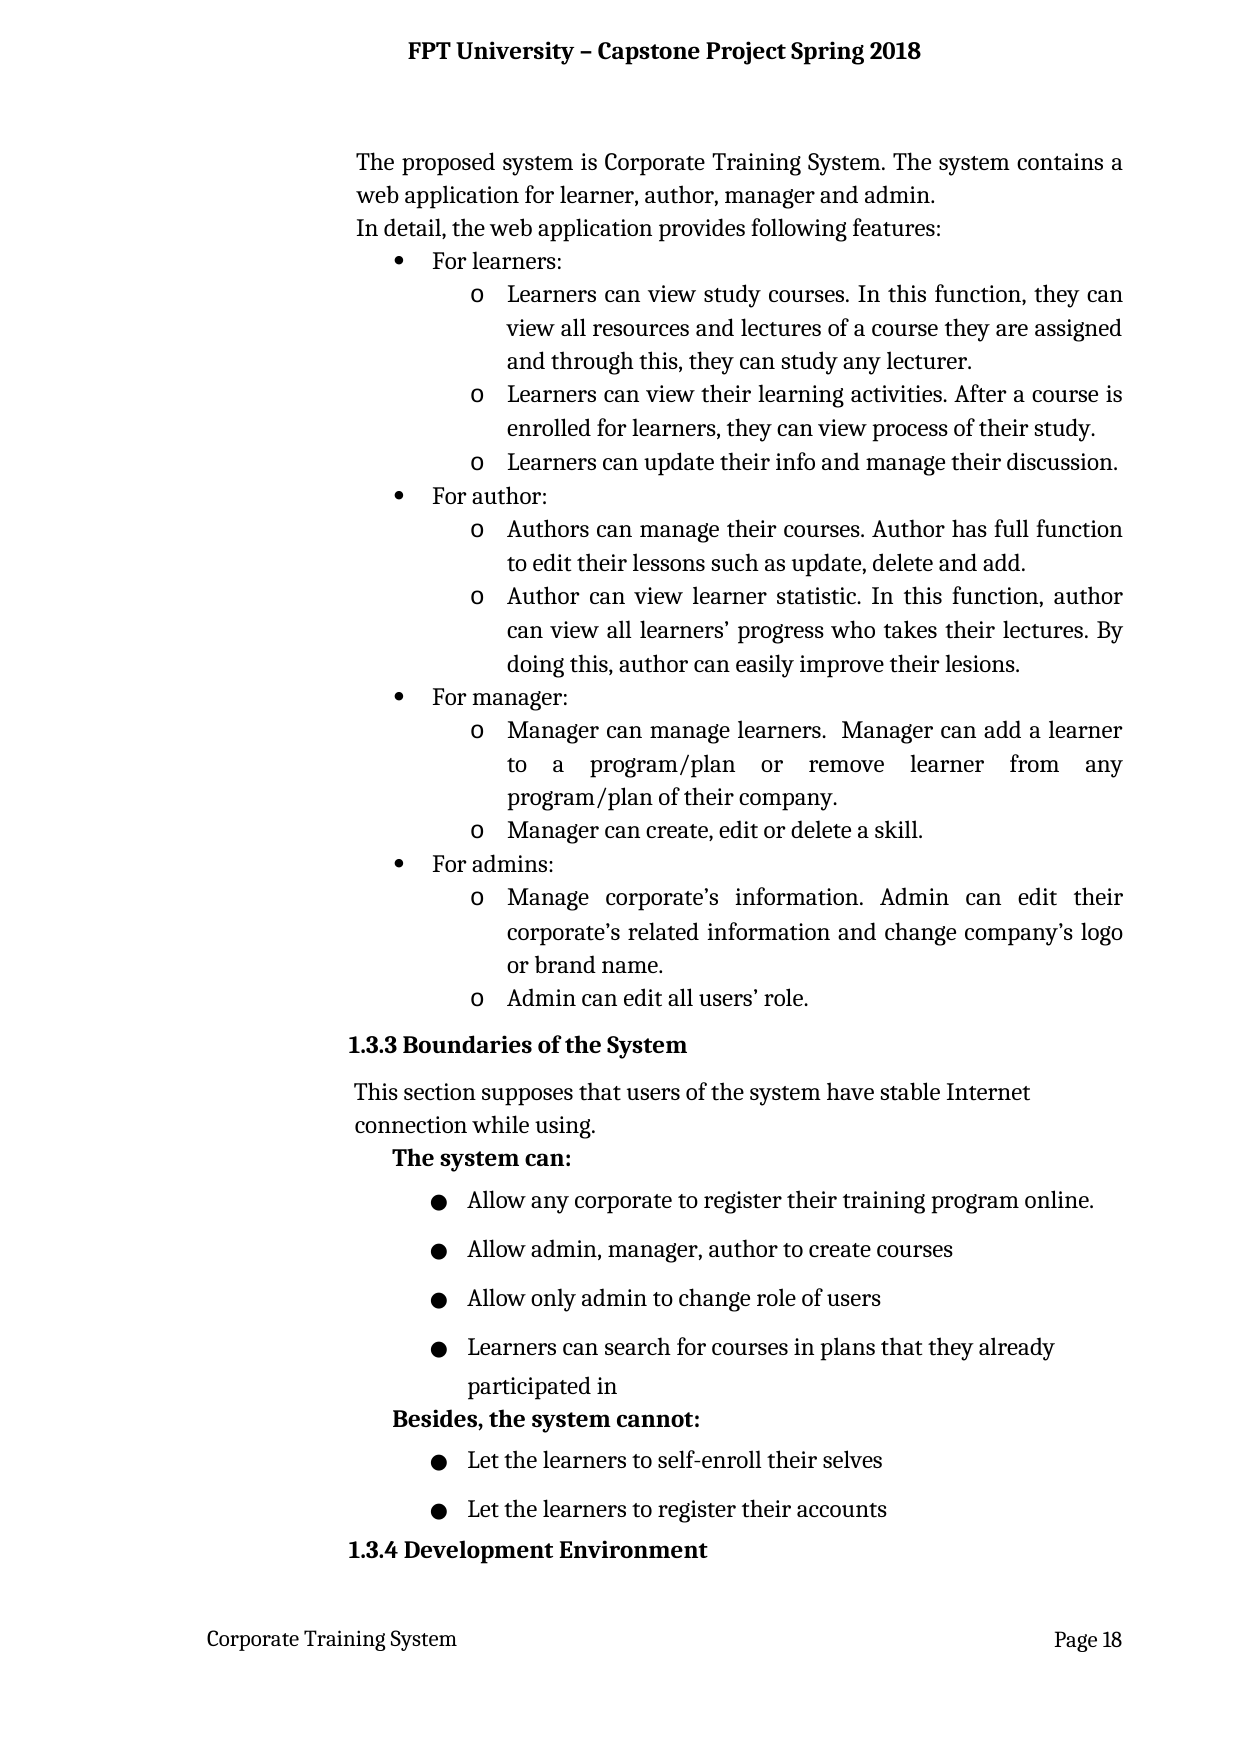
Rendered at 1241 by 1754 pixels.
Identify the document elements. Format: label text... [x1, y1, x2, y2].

list Allow any corporate to register their training program online. [429, 1177, 1124, 1220]
list Allow admin, manager, author to create courses [429, 1226, 1124, 1269]
list Manager can create, edit or delete a skill. [469, 816, 1124, 846]
list Allow only admin to change role of users [429, 1276, 1124, 1318]
list Learners can view study courses. In this function, they can view all resources and lectures of a course they are assigned and through this, they can study any lecturer. [469, 280, 1124, 376]
list Let the learners to register their accounts [429, 1487, 1124, 1529]
text The system can: [354, 1144, 1124, 1173]
list Learners can update their info and manage their discussion. [469, 447, 1124, 477]
list For manager: [394, 682, 1124, 711]
list For admins: [394, 850, 1124, 879]
list For learners: [394, 247, 1124, 276]
list Learners can view their learning activities. After a course is enrolled for learners, they can view process of their study. [469, 380, 1124, 443]
list Manager can manage learners. Manager can add a learner to a program/plan or remove learner from any program/plan of their company. [469, 716, 1124, 812]
text The proposed system is Corporate Training System. The system contains a web application for learner, author, manager and admin. [356, 148, 1124, 209]
text Besides, the system cannot: [354, 1404, 1124, 1433]
list For author: [394, 482, 1124, 511]
list Learners can search for courses in plans that they already participated in [429, 1324, 1124, 1400]
text In detail, the web application provides following features: [356, 214, 1124, 242]
list Admin can edit all users’ role. [469, 984, 1124, 1014]
list Authors can manage their courses. Author has full function to edit their lessons such as update, delete and add. [469, 515, 1124, 578]
text 1.3.4 Development Environment [216, 1536, 1124, 1564]
list Manage corporate’s information. Admin can edit their corporate’s related information and change company’s logo or brand name. [469, 883, 1124, 979]
text 1.3.3 Boundaries of the System [216, 1031, 1124, 1059]
list Let the learners to self-enroll their selves [429, 1438, 1124, 1480]
text This section supposes that users of the system have stable Internet connection while using. [353, 1078, 1124, 1140]
list Author can view learner statistic. In this function, author can view all learners’ progress who takes their lectures. By doing this, author can easily improve their lesions. [469, 582, 1124, 678]
